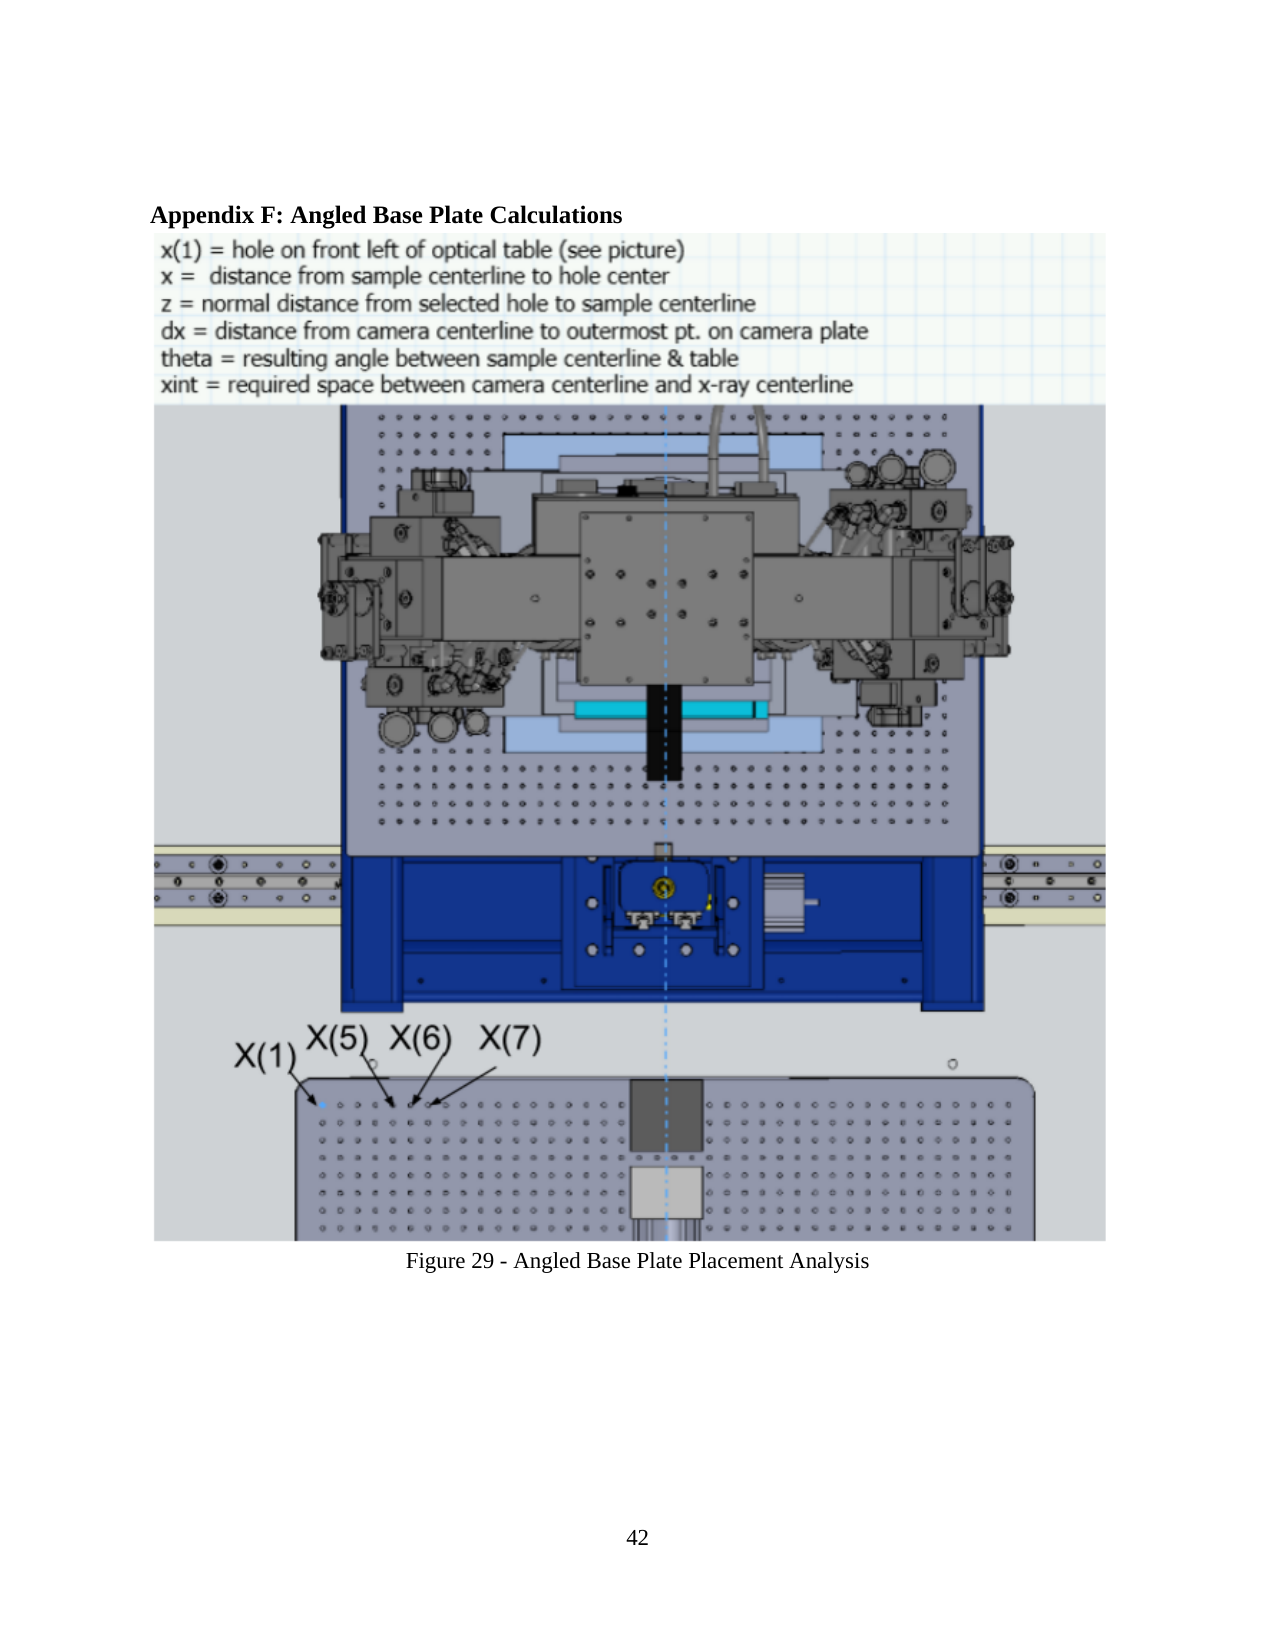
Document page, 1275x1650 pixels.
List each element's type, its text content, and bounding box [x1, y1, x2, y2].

subtitle Appendix F: Angled Base Plate Calculations [150, 200, 1125, 229]
text Figure 29 - Angled Base Plate Placement Analysis [150, 1247, 1125, 1273]
picture [150, 233, 1125, 1247]
